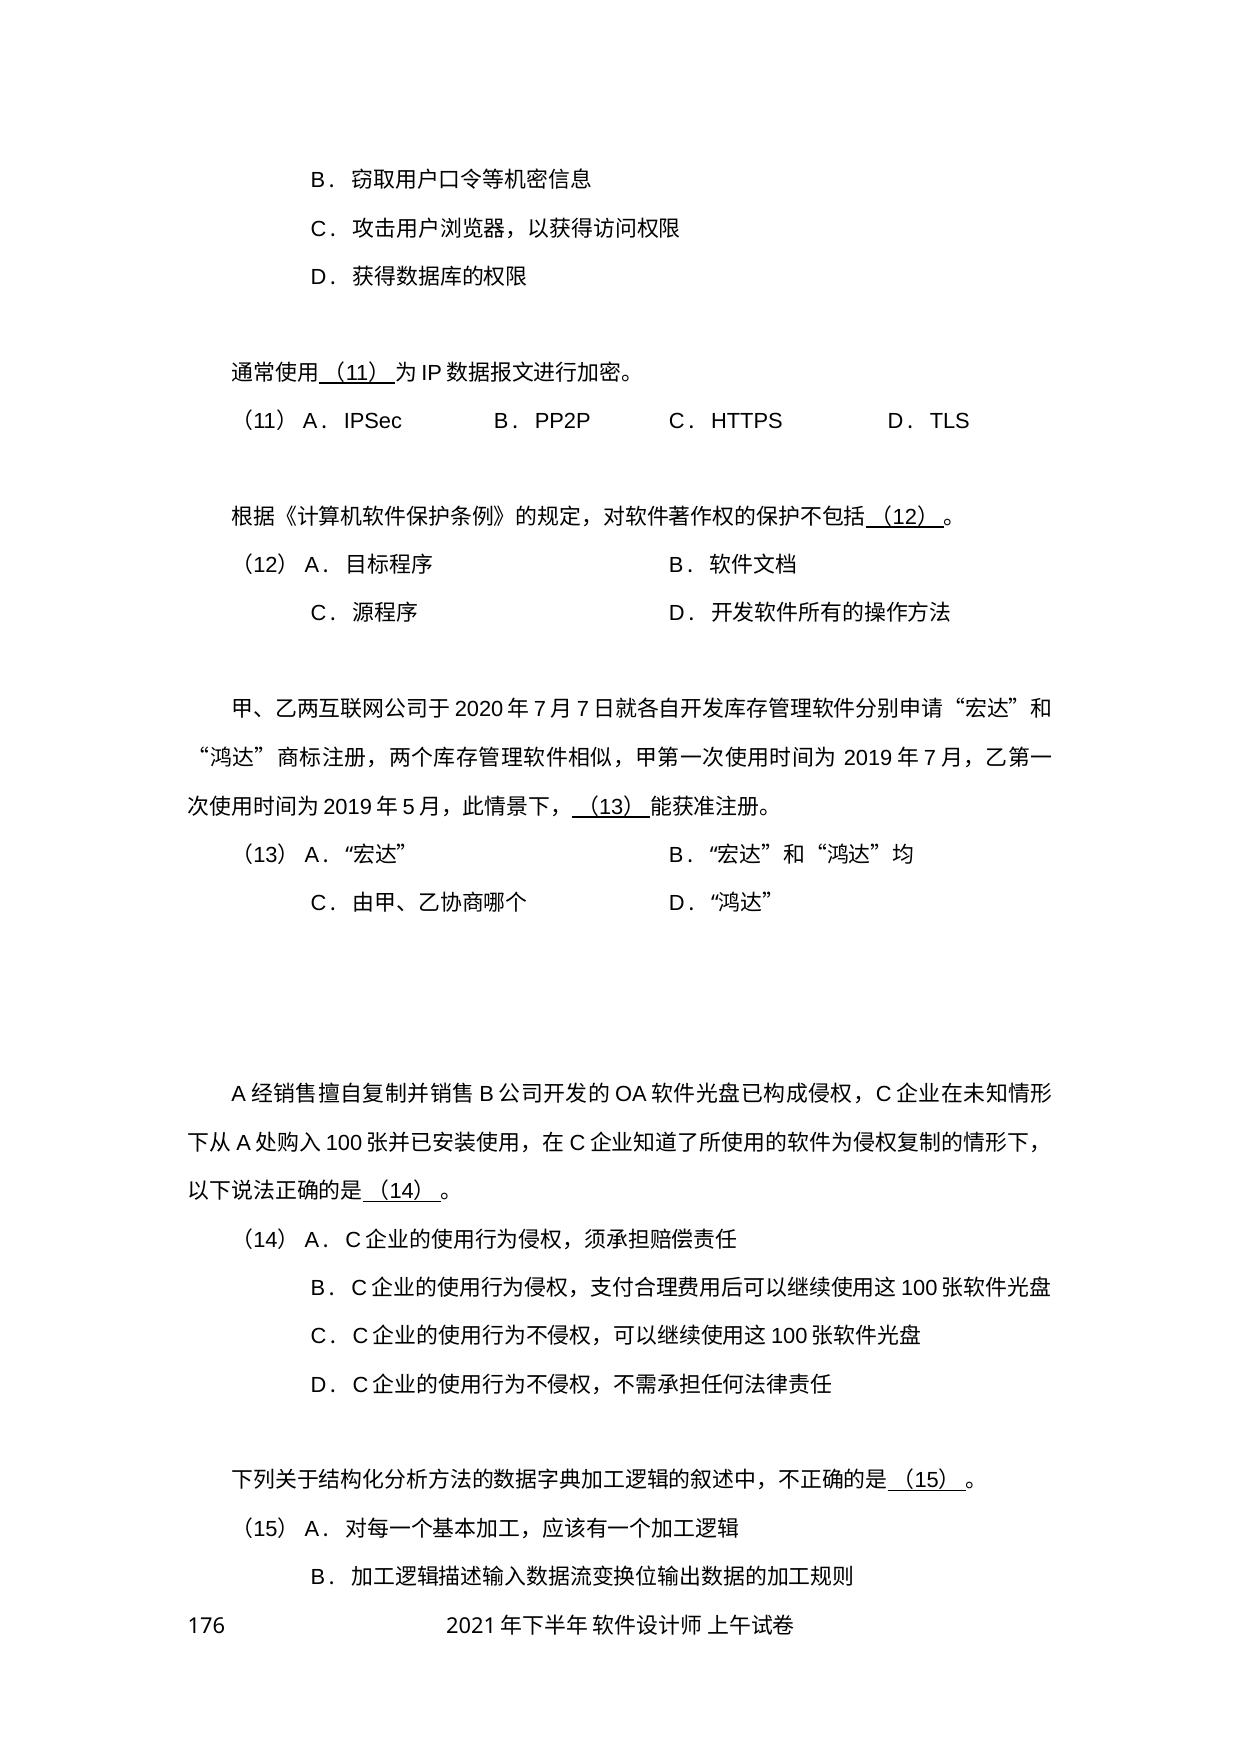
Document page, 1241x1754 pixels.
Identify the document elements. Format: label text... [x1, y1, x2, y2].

text 下列关于结构化分析方法的数据字典加工逻辑的叙述中，不正确的是 （15） 。 [187, 1462, 1053, 1494]
text C. 源程序 D. 开发软件所有的操作方法 [187, 595, 1053, 628]
text C. 由甲、乙协商哪个 D. “鸿达” [187, 885, 1053, 917]
text （13） A. “宏达” B. “宏达”和“鸿达”均 [187, 837, 1053, 869]
text D. C企业的使用行为不侵权，不需承担任何法律责任 [187, 1366, 1053, 1399]
text A经销售擅自复制并销售B公司开发的OA软件光盘已构成侵权，C企业在未知情形下从A处购入100张并已安装使用，在C企业知道了所使用的软件为侵权复制的情形下，以下说法正确的是 （14） 。 [187, 1076, 1053, 1206]
text B. 窃取用户口令等机密信息 [187, 162, 1053, 194]
text （14） A. C企业的使用行为侵权，须承担赔偿责任 [187, 1221, 1053, 1254]
text C. 攻击用户浏览器，以获得访问权限 [187, 210, 1053, 243]
text 甲、乙两互联网公司于2020年7月7日就各自开发库存管理软件分别申请“宏达”和“鸿达”商标注册，两个库存管理软件相似，甲第一次使用时间为2019年7月，乙第一次使用时间为2019年5月，此情景下， （13） 能获准注册。 [187, 691, 1053, 821]
text B. C企业的使用行为侵权，支付合理费用后可以继续使用这100张软件光盘 [187, 1270, 1053, 1302]
text （15） A. 对每一个基本加工，应该有一个加工逻辑 [187, 1510, 1053, 1543]
text 通常使用 （11） 为IP数据报文进行加密。 [187, 354, 1053, 387]
text （12） A. 目标程序 B. 软件文档 [187, 547, 1053, 579]
text B. 加工逻辑描述输入数据流变换位输出数据的加工规则 [187, 1559, 1053, 1591]
text C. C企业的使用行为不侵权，可以继续使用这100张软件光盘 [187, 1318, 1053, 1351]
text （11） A. IPSec B. PP2P C. HTTPS D. TLS [187, 403, 1053, 435]
text 根据《计算机软件保护条例》的规定，对软件著作权的保护不包括 （12） 。 [187, 498, 1053, 531]
text D. 获得数据库的权限 [187, 259, 1053, 291]
